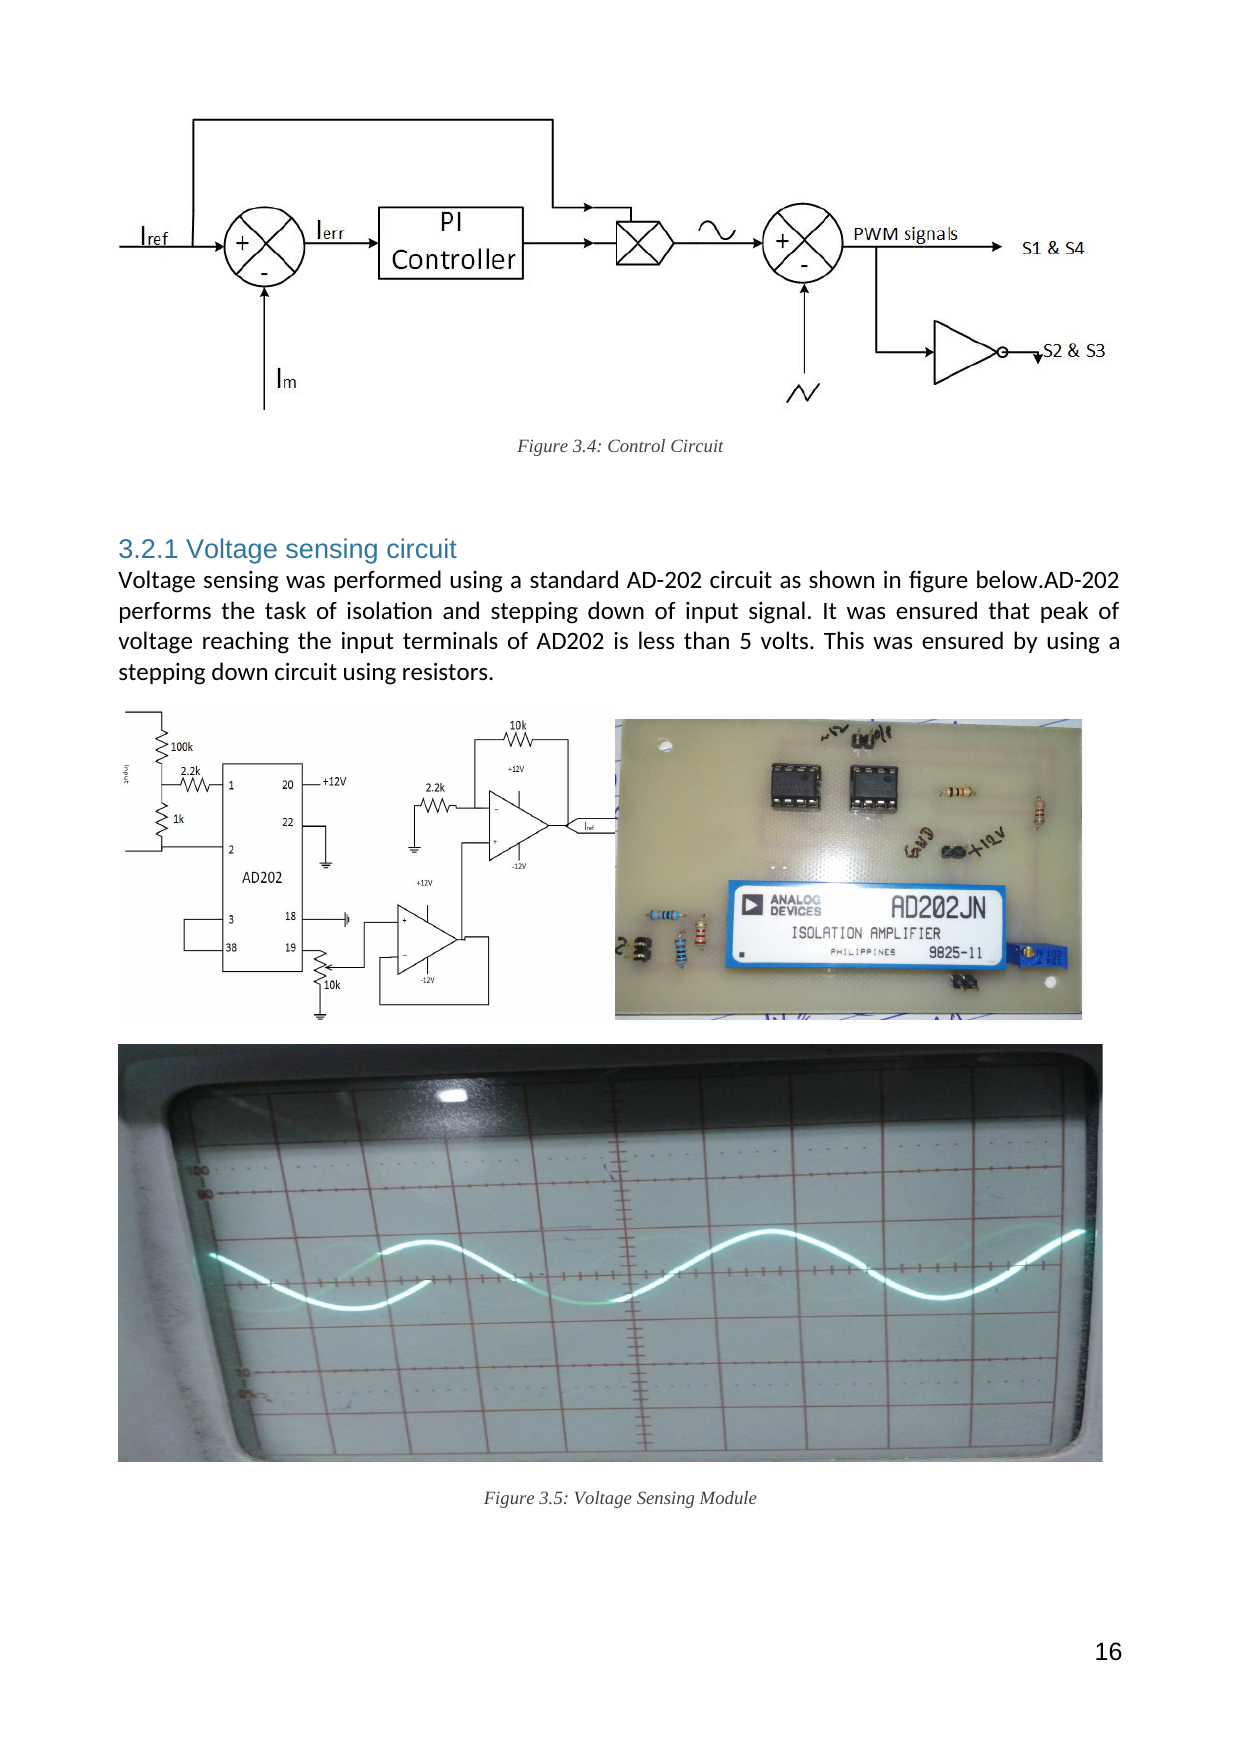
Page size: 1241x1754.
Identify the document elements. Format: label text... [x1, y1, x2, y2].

picture [118, 118, 1116, 411]
text Voltage sensing was performed using a standard AD-202 circuit as shown in figure below.AD-202 performs the task of isolation and stepping down of input signal. It was ensured that peak of voltage reaching the input terminals of AD202 is less than 5 volts. This was ensured by using a stepping down circuit using resistors. [118, 564, 1122, 687]
text Figure 3.5: Voltage Sensing Module [118, 1487, 1122, 1508]
subtitle 3.2.1 Voltage sensing circuit [118, 533, 1122, 564]
text Figure 3.4: Control Circuit [118, 435, 1122, 457]
picture [118, 711, 1083, 1020]
